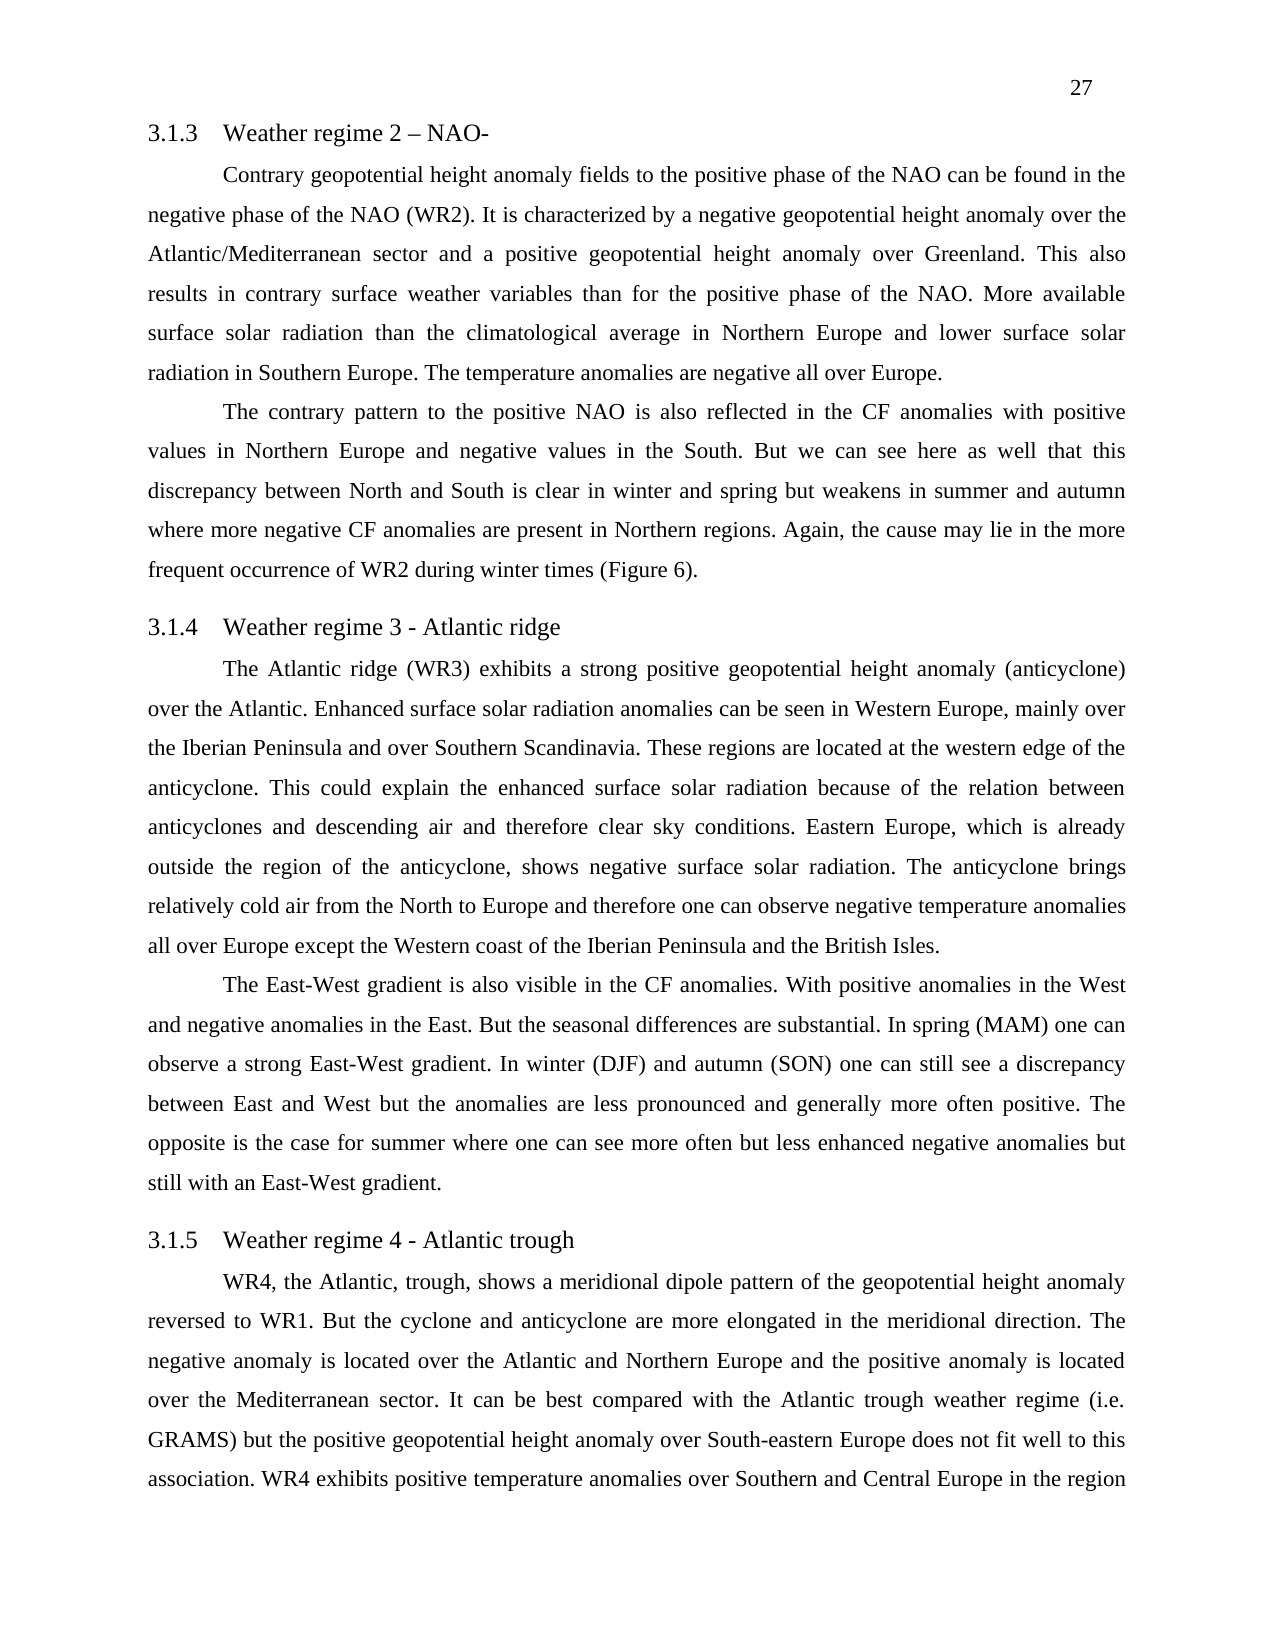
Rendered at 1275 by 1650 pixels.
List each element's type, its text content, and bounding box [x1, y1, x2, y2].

subtitle Weather regime 2 – NAO- [148, 118, 1127, 147]
subtitle Weather regime 4 - Atlantic trough [148, 1225, 1127, 1253]
text The Atlantic ridge (WR3) exhibits a strong positive geopotential height anomaly (anticyclone) over the Atlantic. Enhanced surface solar radiation anomalies can be seen in Western Europe, mainly over the Iberian Peninsula and over Southern Scandinavia. These regions are located at the western edge of the anticyclone. This could explain the enhanced surface solar radiation because of the relation between anticyclones and descending air and therefore clear sky conditions. Eastern Europe, which is already outside the region of the anticyclone, shows negative surface solar radiation. The anticyclone brings relatively cold air from the North to Europe and therefore one can observe negative temperature anomalies all over Europe except the Western coast of the Iberian Peninsula and the British Isles. [148, 655, 1127, 958]
text The contrary pattern to the positive NAO is also reflected in the CF anomalies with positive values in Northern Europe and negative values in the South. But we can see here as well that this discrepancy between North and South is clear in winter and spring but weakens in summer and autumn where more negative CF anomalies are present in Northern regions. Again, the cause may lie in the more frequent occurrence of WR2 during winter times (Figure 5). [148, 398, 1127, 582]
text The East-West gradient is also visible in the CF anomalies. With positive anomalies in the West and negative anomalies in the East. But the seasonal differences are substantial. In spring (MAM) one can observe a strong East-West gradient. In winter (DJF) and autumn (SON) one can still see a discrepancy between East and West but the anomalies are less pronounced and generally more often positive. The opposite is the case for summer where one can see more often but less enhanced negative anomalies but still with an East-West gradient. [148, 971, 1127, 1195]
subtitle Weather regime 3 - Atlantic ridge [148, 612, 1127, 641]
text Contrary geopotential height anomaly fields to the positive phase of the NAO can be found in the negative phase of the NAO (WR2). It is characterized by a negative geopotential height anomaly over the Atlantic/Mediterranean sector and a positive geopotential height anomaly over Greenland. This also results in contrary surface weather variables than for the positive phase of the NAO. More available surface solar radiation than the climatological average in Northern Europe and lower surface solar radiation in Southern Europe. The temperature anomalies are negative all over Europe. [148, 161, 1127, 385]
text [148, 1268, 1127, 1492]
